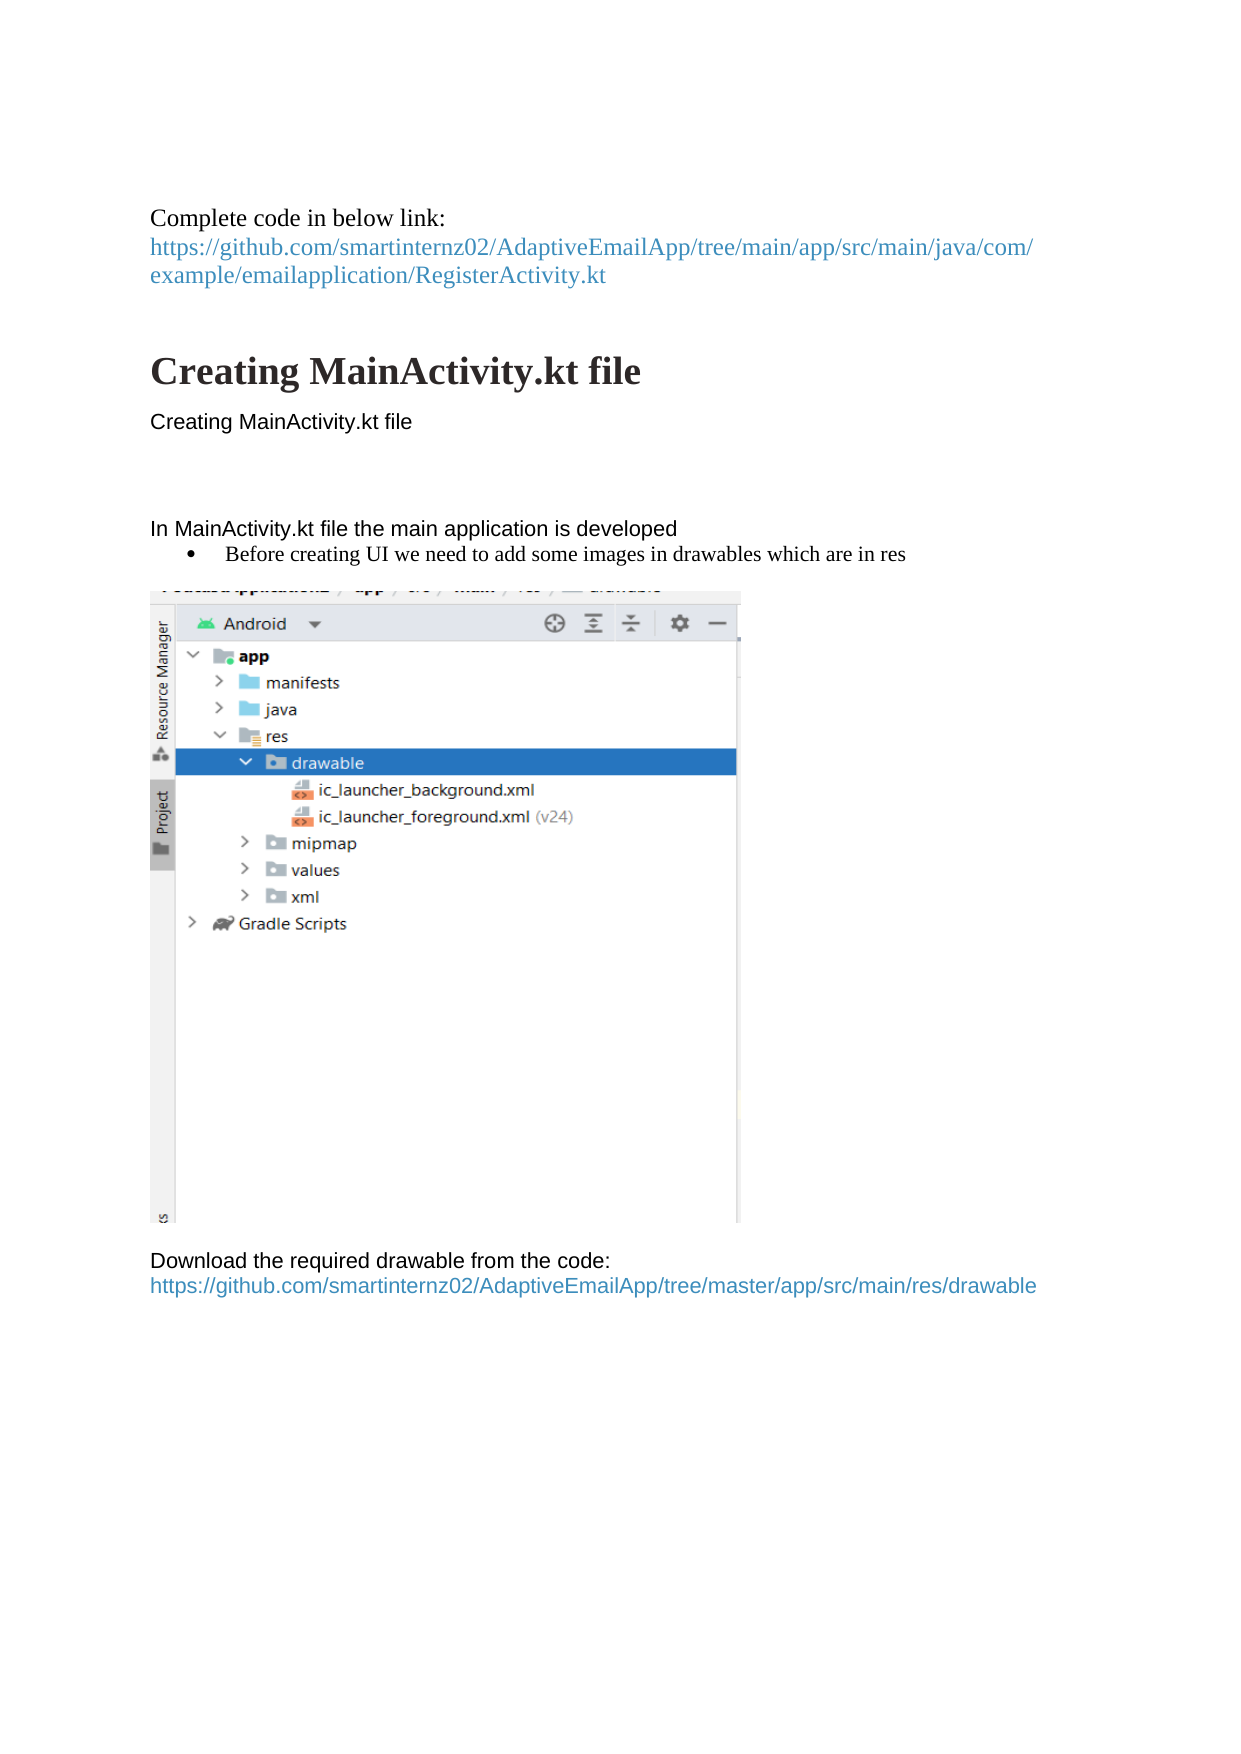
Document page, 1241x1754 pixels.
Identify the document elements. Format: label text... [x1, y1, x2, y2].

list Before creating UI we need to add some images in drawables which are in res [187, 541, 1090, 566]
text https://github.com/smartinternz02/AdaptiveEmailApp/tree/main/app/src/main/java/com/example/emailapplication/RegisterActivity.kt [150, 232, 1090, 289]
text In MainActivity.kt file the main application is developed [150, 515, 1090, 541]
picture [150, 591, 741, 1223]
text Creating MainActivity.kt file [150, 346, 1090, 393]
text Download the required drawable from the code: [150, 1248, 1090, 1273]
text Creating MainActivity.kt file [150, 409, 1090, 462]
text Complete code in below link: [150, 203, 1090, 232]
text https://github.com/smartinternz02/AdaptiveEmailApp/tree/master/app/src/main/res/drawable [150, 1273, 1090, 1298]
